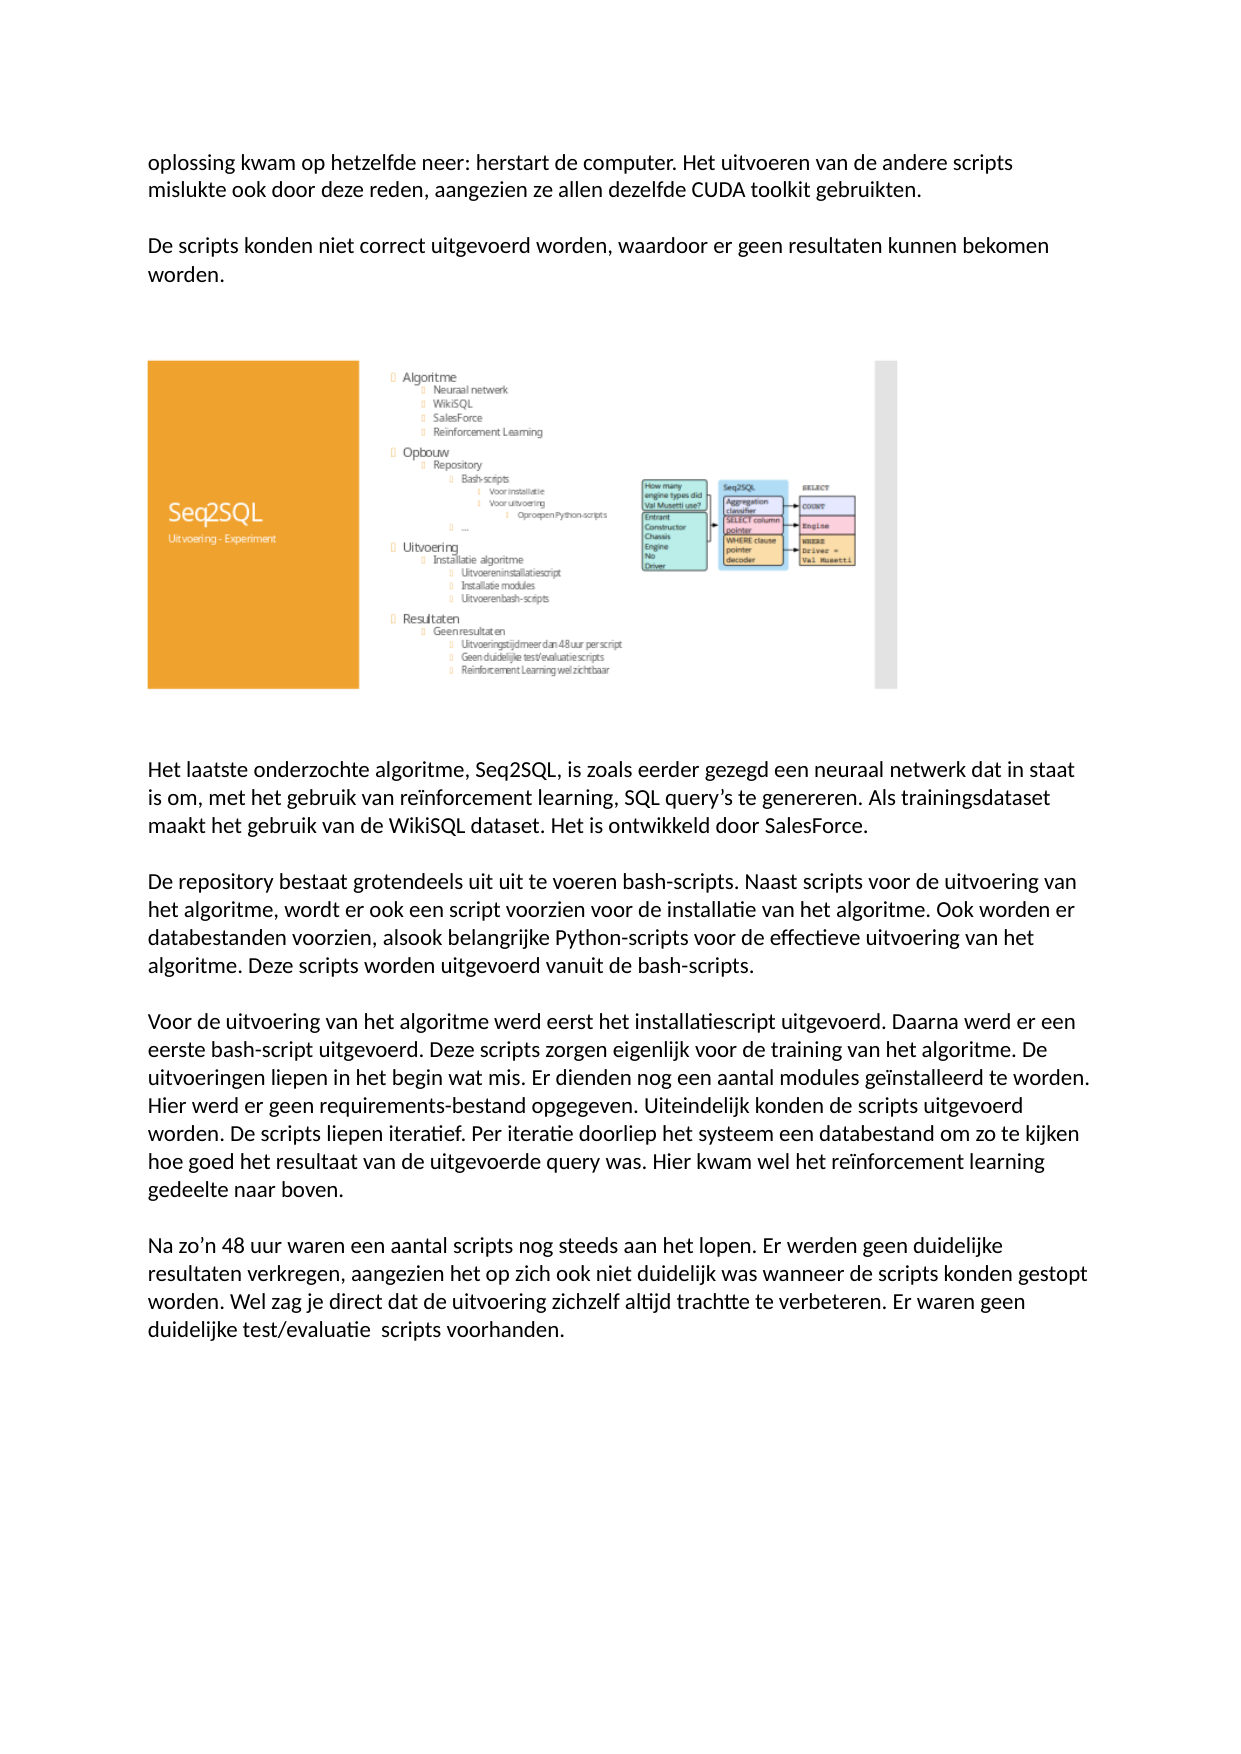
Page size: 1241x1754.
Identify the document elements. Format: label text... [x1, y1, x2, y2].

text Het laatste onderzochte algoritme, Seq2SQL, is zoals eerder gezegd een neuraal netwerk dat in staat is om, met het gebruik van reïnforcement learning, SQL query’s te genereren. Als trainingsdataset maakt het gebruik van de WikiSQL dataset. Het is ontwikkeld door SalesForce. [148, 755, 1093, 839]
text Voor de uitvoering van het algoritme werd eerst het installatiescript uitgevoerd. Daarna werd er een eerste bash-script uitgevoerd. Deze scripts zorgen eigenlijk voor de training van het algoritme. De uitvoeringen liepen in het begin wat mis. Er dienden nog een aantal modules geïnstalleerd te worden. Hier werd er geen requirements-bestand opgegeven. Uiteindelijk konden de scripts uitgevoerd worden. De scripts liepen iteratief. Per iteratie doorliep het systeem een databestand om zo te kijken hoe goed het resultaat van de uitgevoerde query was. Hier kwam wel het reïnforcement learning gedeelte naar boven. [148, 1007, 1093, 1203]
text De repository bestaat grotendeels uit uit te voeren bash-scripts. Naast scripts voor de uitvoering van het algoritme, wordt er ook een script voorzien voor de installatie van het algoritme. Ook worden er databestanden voorzien, alsook belangrijke Python-scripts voor de effectieve uitvoering van het algoritme. Deze scripts worden uitgevoerd vanuit de bash-scripts. [148, 867, 1093, 979]
text De scripts konden niet correct uitgevoerd worden, waardoor er geen resultaten kunnen bekomen worden. [148, 232, 1093, 288]
text Na zo’n 48 uur waren een aantal scripts nog steeds aan het lopen. Er werden geen duidelijke resultaten verkregen, aangezien het op zich ook niet duidelijk was wanneer de scripts konden gestopt worden. Wel zag je direct dat de uitvoering zichzelf altijd trachtte te verbeteren. Er waren geen duidelijke test/evaluatie scripts voorhanden. [148, 1231, 1093, 1343]
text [148, 148, 1093, 204]
